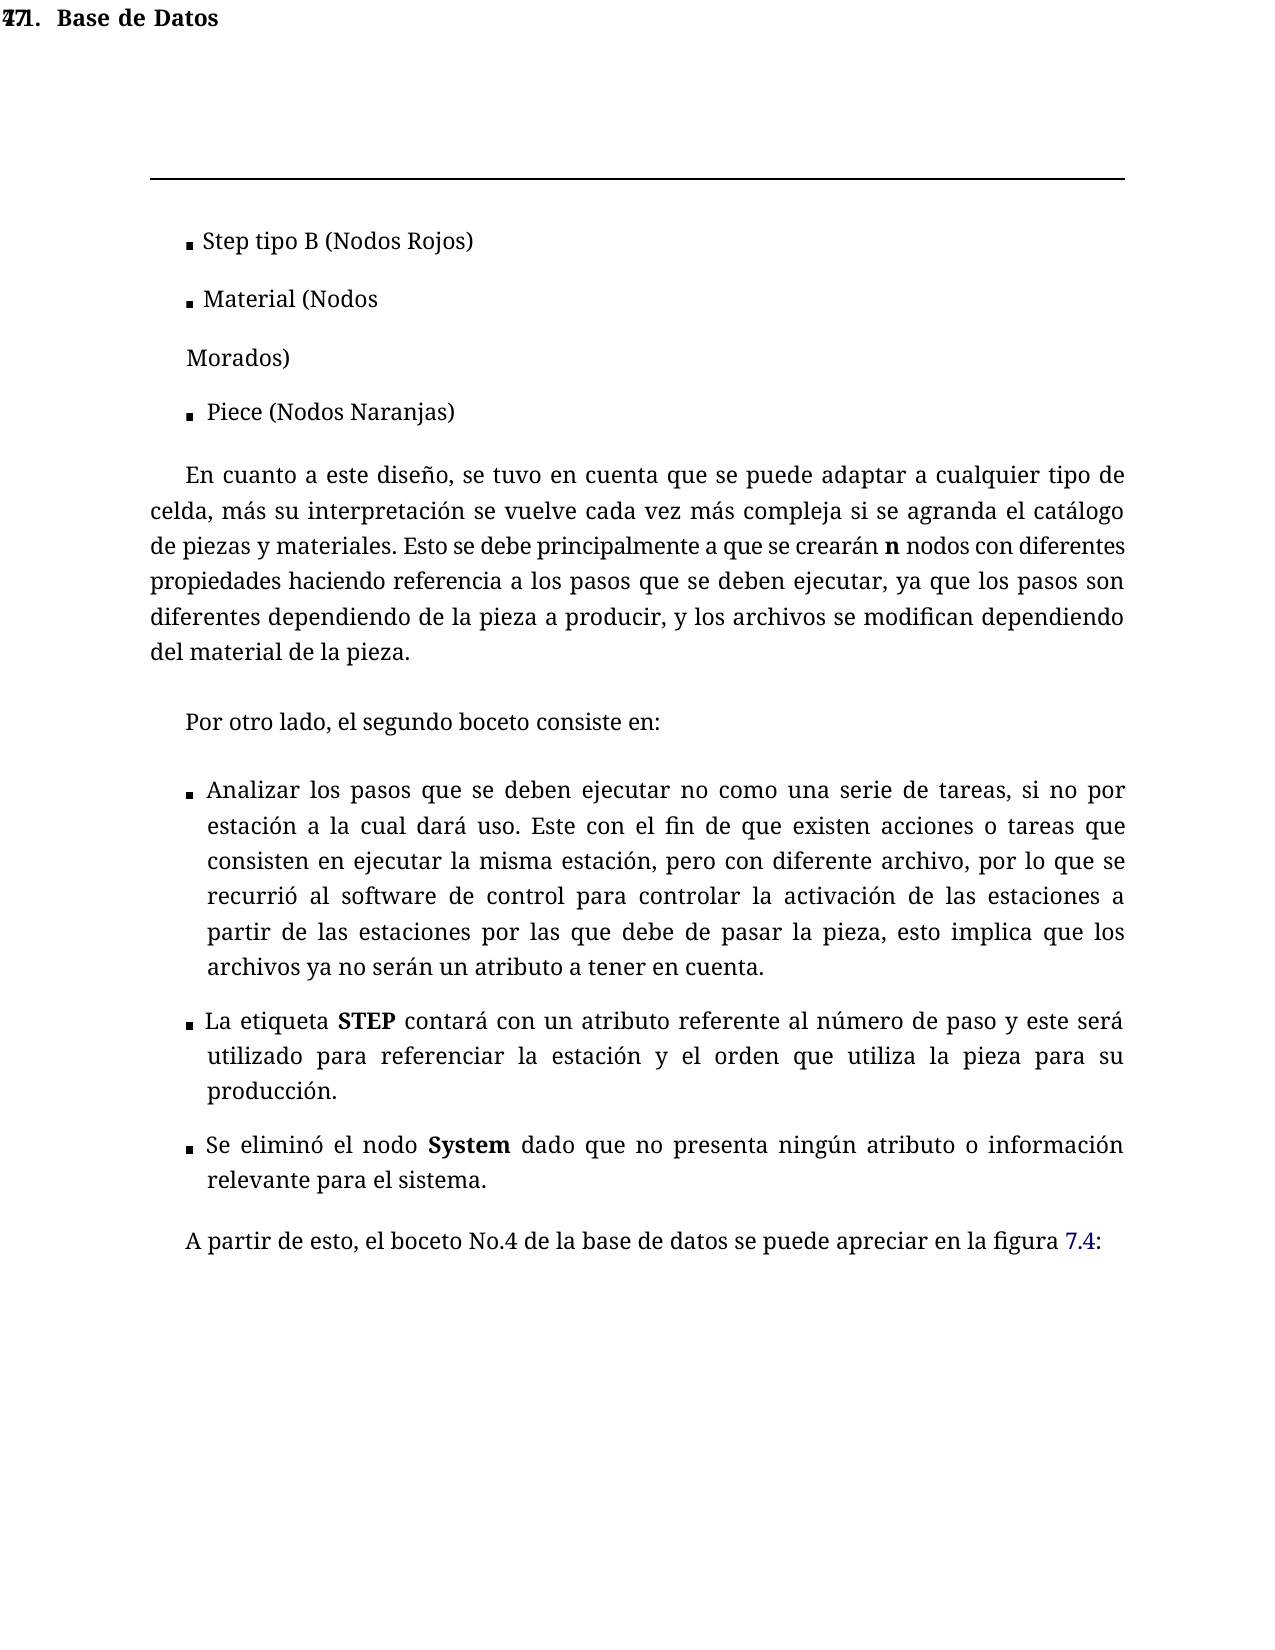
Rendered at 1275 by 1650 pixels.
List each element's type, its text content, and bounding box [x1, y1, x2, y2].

text Se eliminó el nodo System dado que no presenta ningún atributo o información relevante para el sistema. [186, 1129, 1125, 1196]
picture [186, 413, 193, 421]
text Por otro lado, el segundo boceto consiste en: [185, 706, 1167, 737]
picture [186, 301, 193, 308]
text A partir de esto, el boceto No.4 de la base de datos se puede apreciar en la figura 7.4: [185, 1224, 1167, 1256]
text En cuanto a este diseño, se tuvo en cuenta que se puede adaptar a cualquier tipo de celda, más su interpretación se vuelve cada vez más compleja si se agranda el catálogo de piezas y materiales. Esto se debe principalmente a que se crearán n nodos con diferentes propiedades haciendo referencia a los pasos que se deben ejecutar, ya que los pasos son diferentes dependiendo de la pieza a producir, y los archivos se modifican dependiendo del material de la pieza. [150, 459, 1125, 667]
text Piece (Nodos Naranjas) [186, 400, 1167, 426]
picture [186, 242, 193, 250]
picture [186, 1146, 193, 1154]
text Analizar los pasos que se deben ejecutar no como una serie de tareas, si no por estación a la cual dará uso. Este con el fin de que existen acciones o tareas que consisten en ejecutar la misma estación, pero con diferente archivo, por lo que se recurrió al software de control para controlar la activación de las estaciones a partir de las estaciones por las que debe de pasar la pieza, esto implica que los archivos ya no serán un atributo a tener en cuenta. [186, 774, 1125, 982]
picture [186, 1022, 193, 1030]
text La etiqueta STEP contará con un atributo referente al número de paso y este será utilizado para referenciar la estación y el orden que utiliza la pieza para su producción. [186, 1005, 1125, 1107]
picture [186, 792, 193, 799]
text Step tipo B (Nodos Rojos) Material (Nodos Morados) [186, 225, 483, 373]
